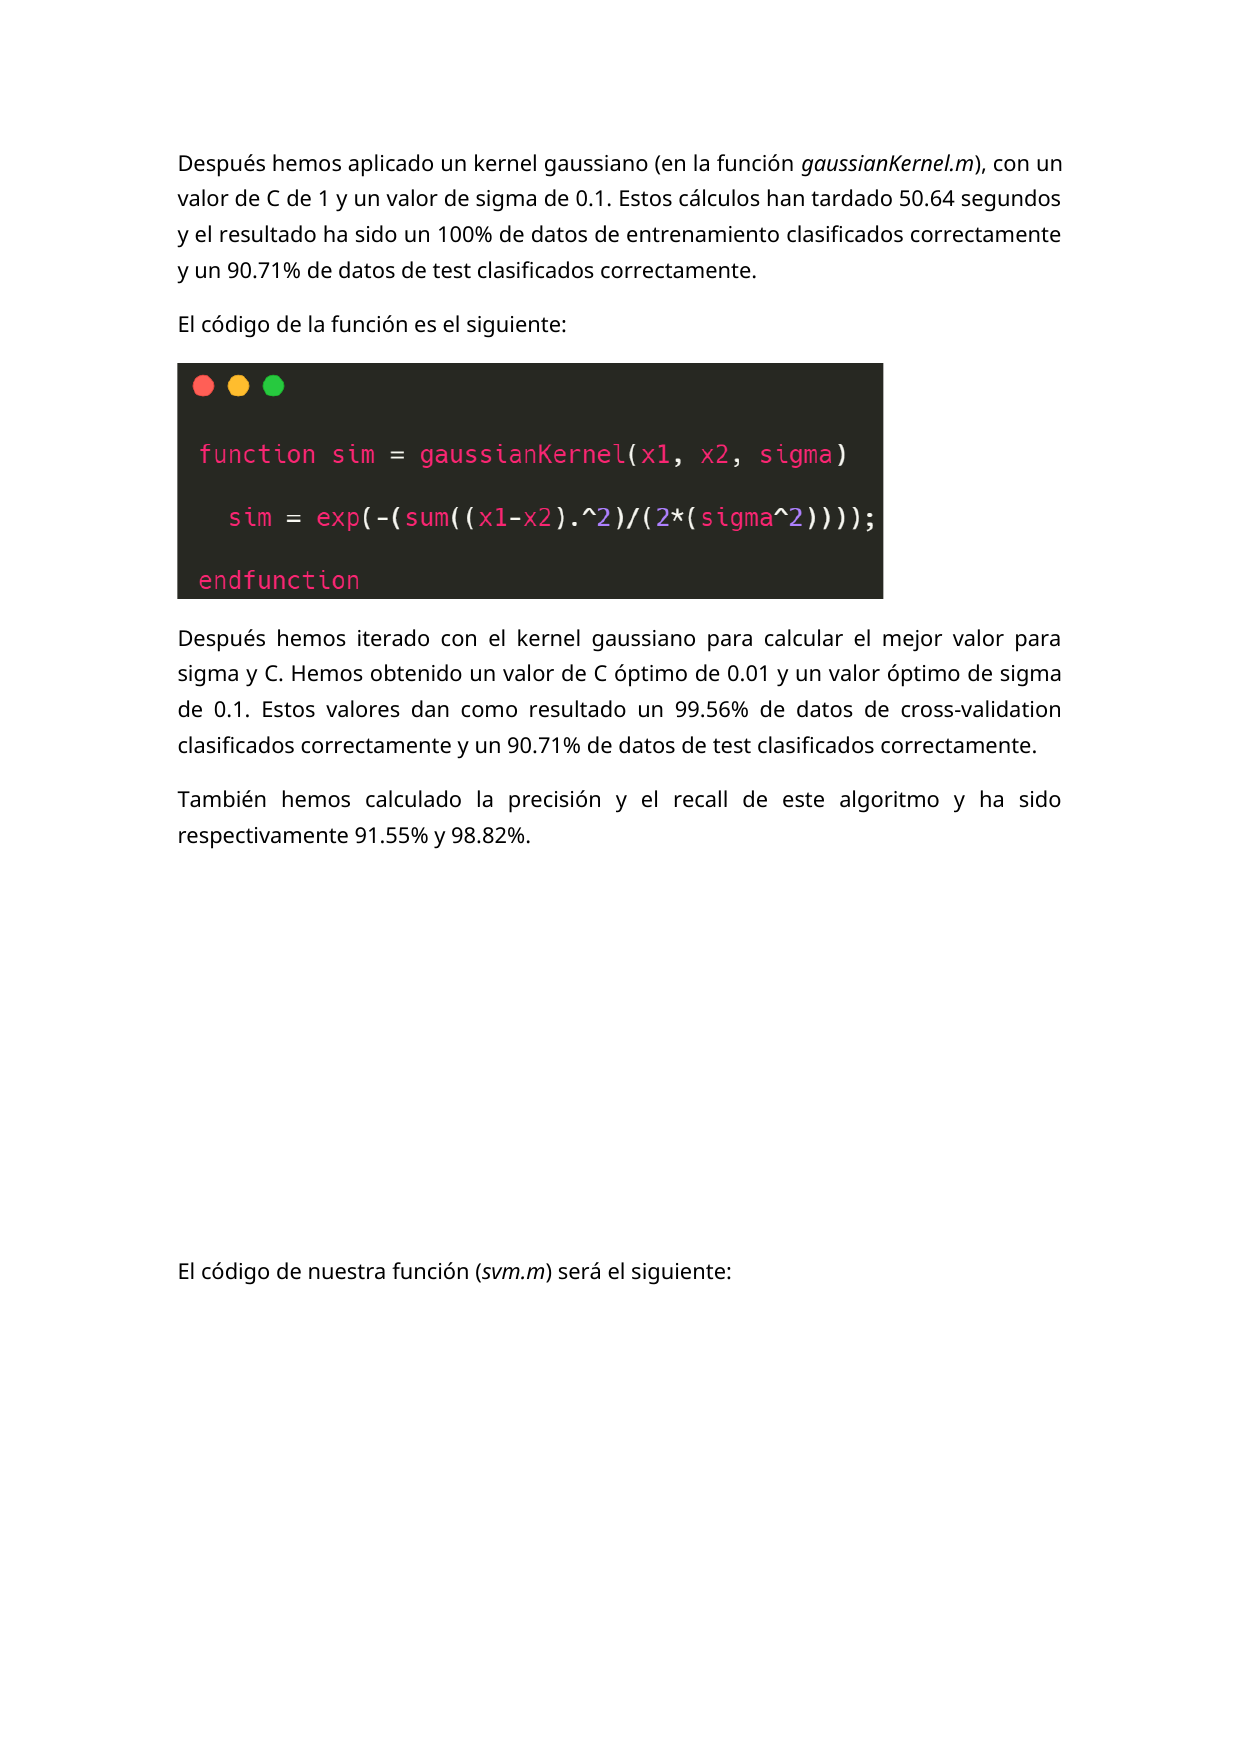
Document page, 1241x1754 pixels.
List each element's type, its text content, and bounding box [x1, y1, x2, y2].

text El código de la función es el siguiente: [177, 309, 1063, 339]
text Después hemos iterado con el kernel gaussiano para calcular el mejor valor para sigma y C. Hemos obtenido un valor de C óptimo de 0.01 y un valor óptimo de sigma de 0.1. Estos valores dan como resultado un 99.56% de datos de cross-validation clasificados correctamente y un 90.71% de datos de test clasificados correctamente. [177, 623, 1063, 759]
text El código de nuestra función (svm.m) será el siguiente: [177, 1256, 1063, 1286]
text También hemos calculado la precisión y el recall de este algoritmo y ha sido respectivamente 91.55% y 98.82%. [177, 784, 1063, 850]
picture [177, 363, 884, 599]
text Después hemos aplicado un kernel gaussiano (en la función gaussianKernel.m), con un valor de C de 1 y un valor de sigma de 0.1. Estos cálculos han tardado 50.64 segundos y el resultado ha sido un 100% de datos de entrenamiento clasificados correctamente y un 90.71% de datos de test clasificados correctamente. [177, 148, 1063, 284]
